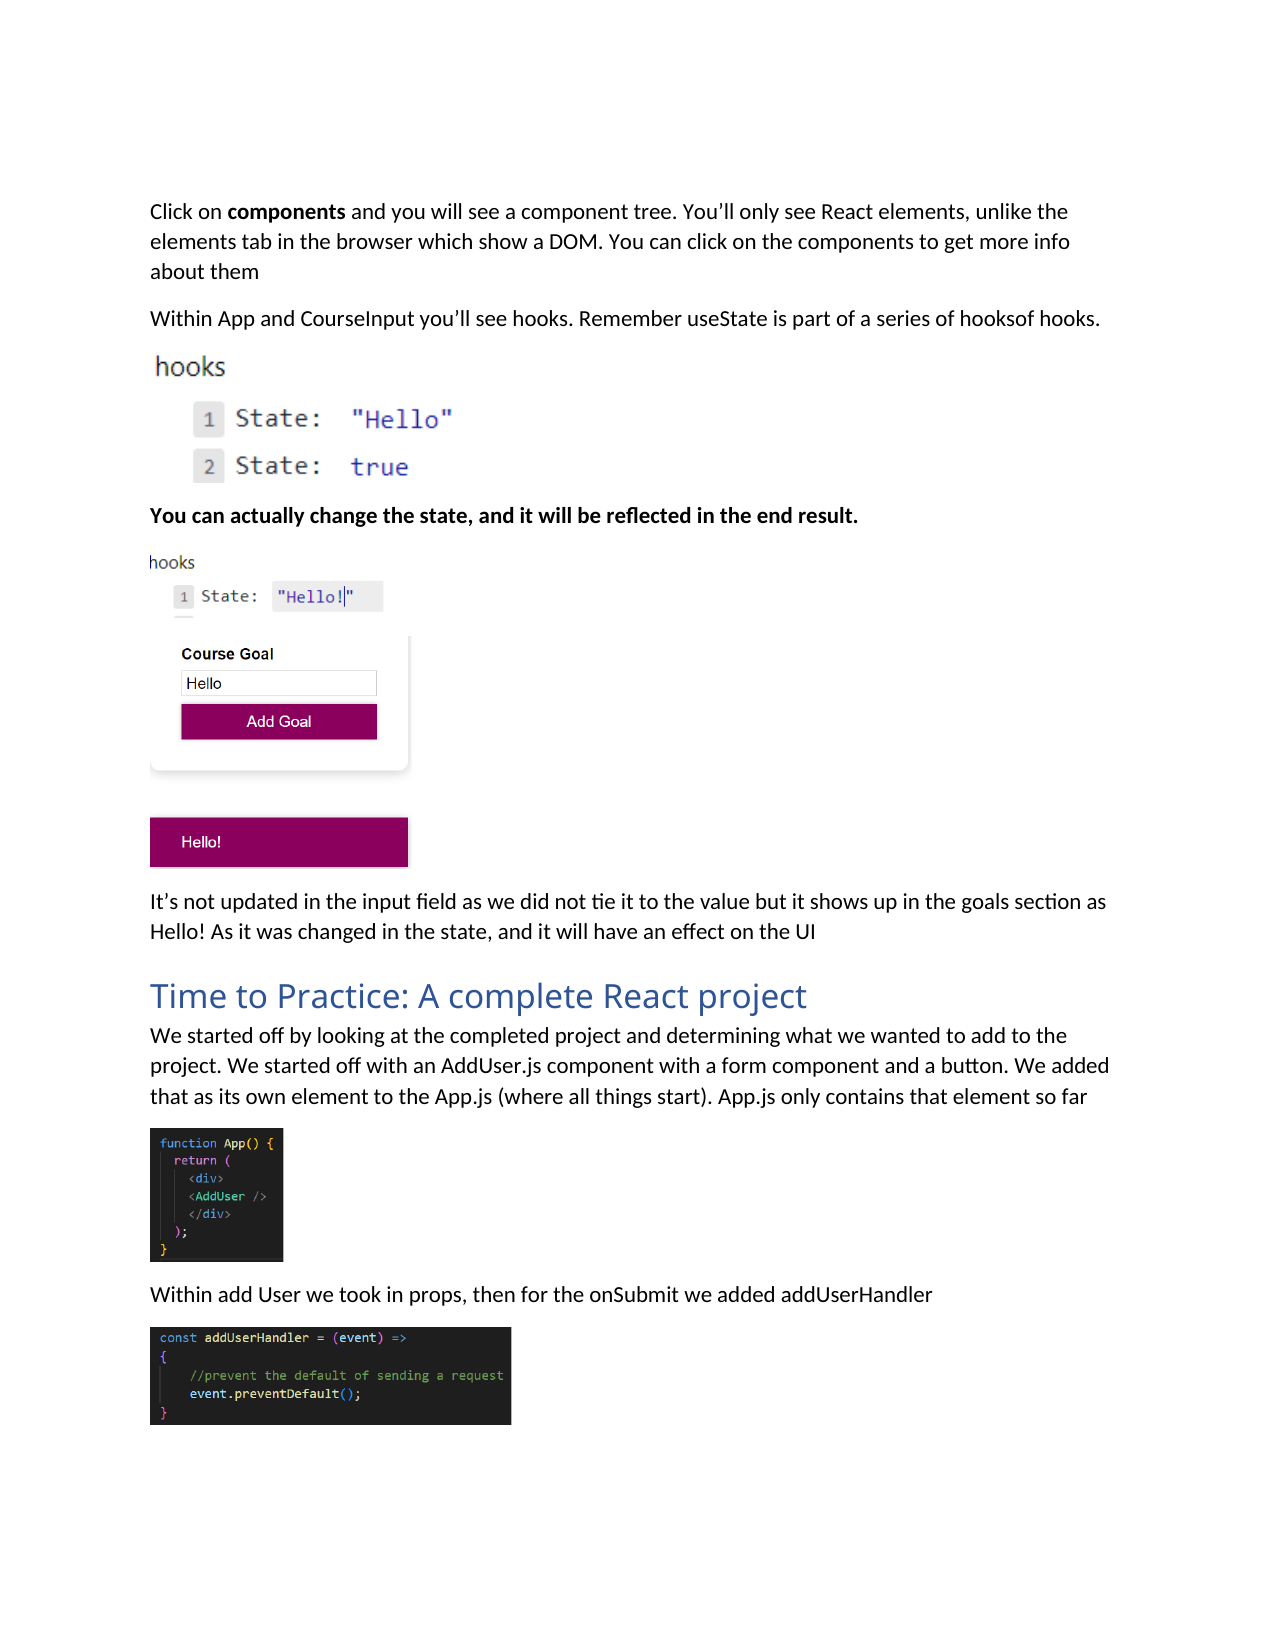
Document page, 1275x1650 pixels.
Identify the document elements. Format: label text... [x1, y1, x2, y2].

text You can actually change the state, and it will be reflected in the end result. [150, 502, 1125, 529]
picture [150, 1128, 284, 1262]
picture [150, 1327, 512, 1425]
subtitle Time to Practice: A complete React project [150, 972, 1125, 1018]
picture [150, 636, 412, 869]
text Click on components and you will see a component tree. You’ll only see React elements, unlike the elements tab in the browser which show a DOM. You can click on the components to get more info about them [150, 197, 1125, 285]
text We started off by looking at the completed project and determining what we wanted to add to the project. We started off with an AddUser.js component with a form component and a button. We added that as its own element to the App.js (where all things start). App.js only contains that element so far [150, 1021, 1125, 1110]
text Within add User we took in props, then for the onSubmit we added addUserHandler [150, 1280, 1125, 1308]
text Within App and CourseInput you’ll see hooks. Remember useState is part of a series of hooksof hooks. [150, 304, 1125, 332]
picture [150, 351, 458, 483]
text It’s not updated in the input field as we did not tie it to the value but it shows up in the goals section as Hello! As it was changed in the state, and it will have an effect on the UI [150, 887, 1125, 945]
picture [150, 548, 384, 618]
